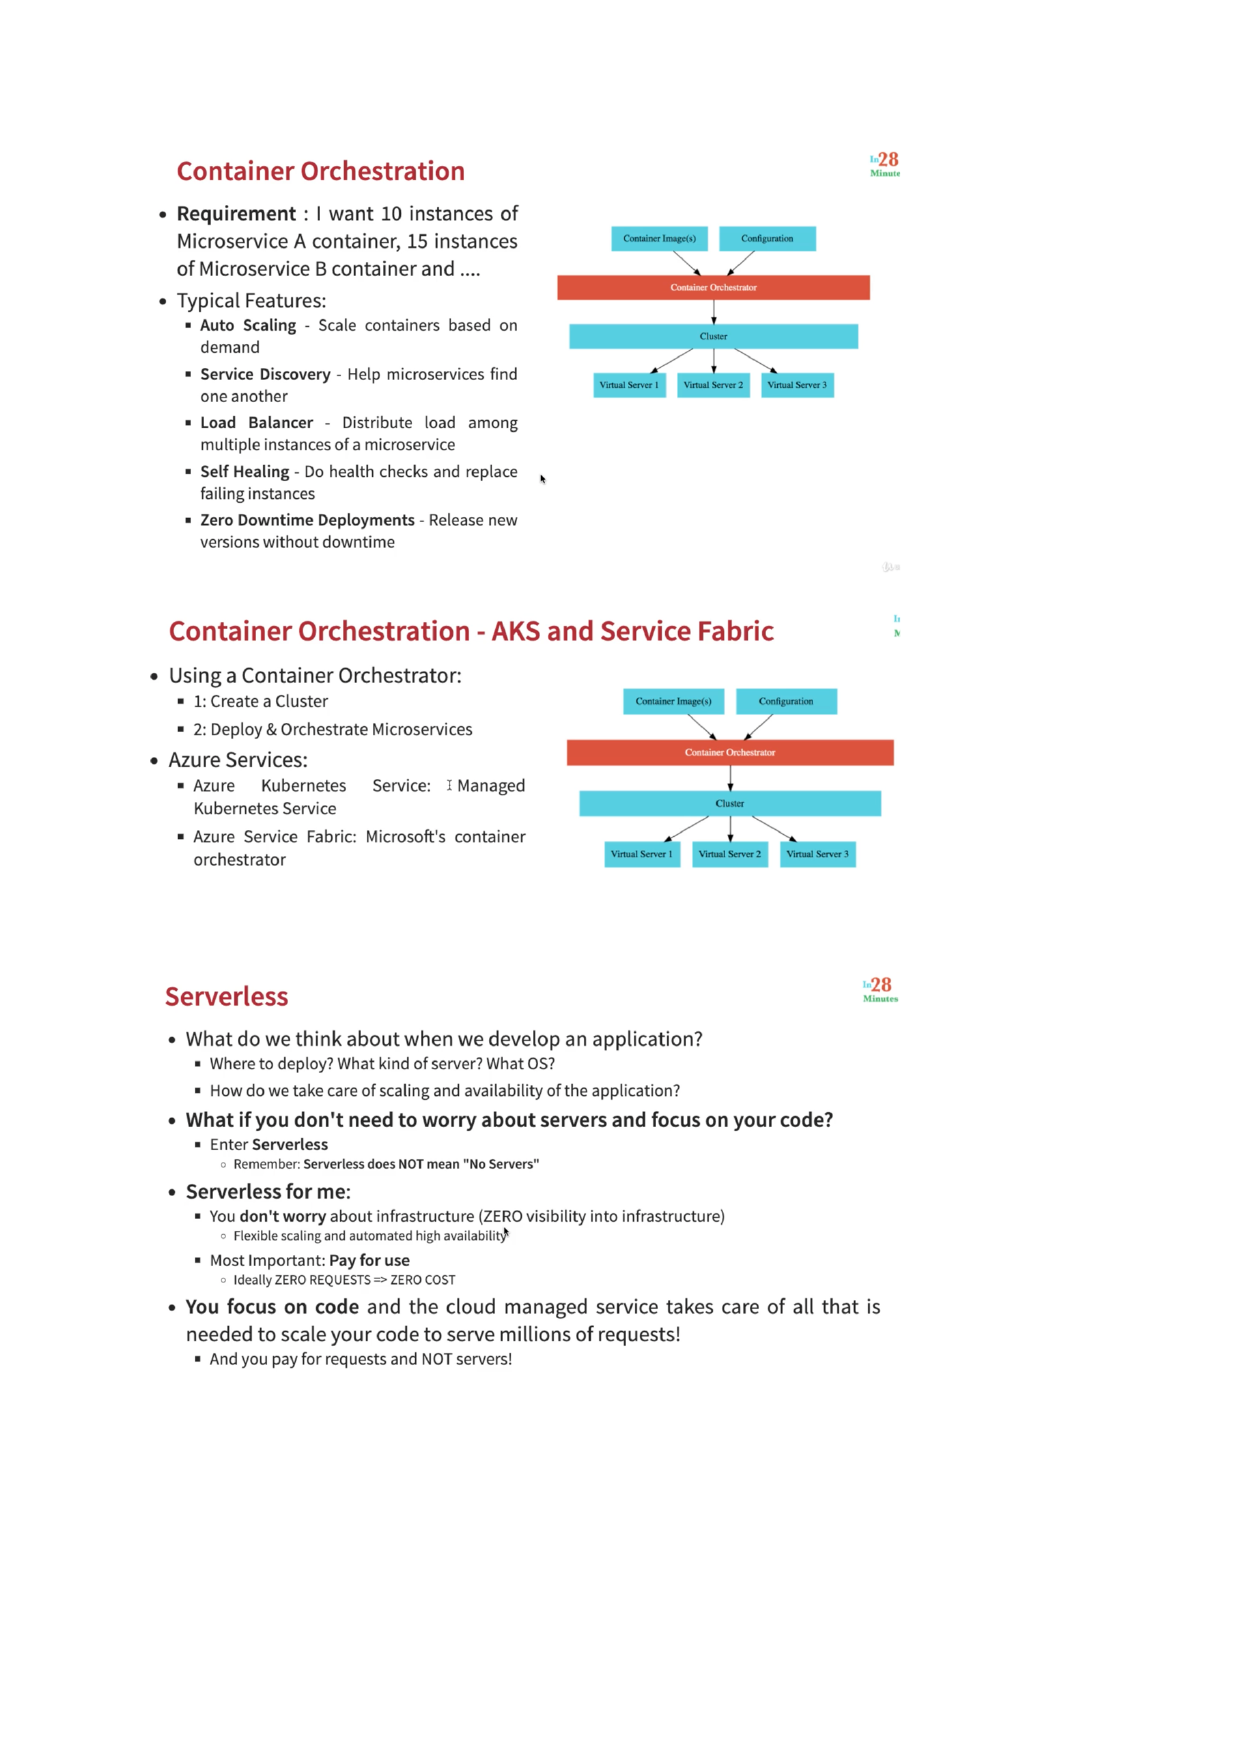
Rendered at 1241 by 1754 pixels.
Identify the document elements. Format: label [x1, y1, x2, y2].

picture [150, 150, 901, 578]
picture [150, 972, 901, 1373]
picture [150, 605, 901, 917]
